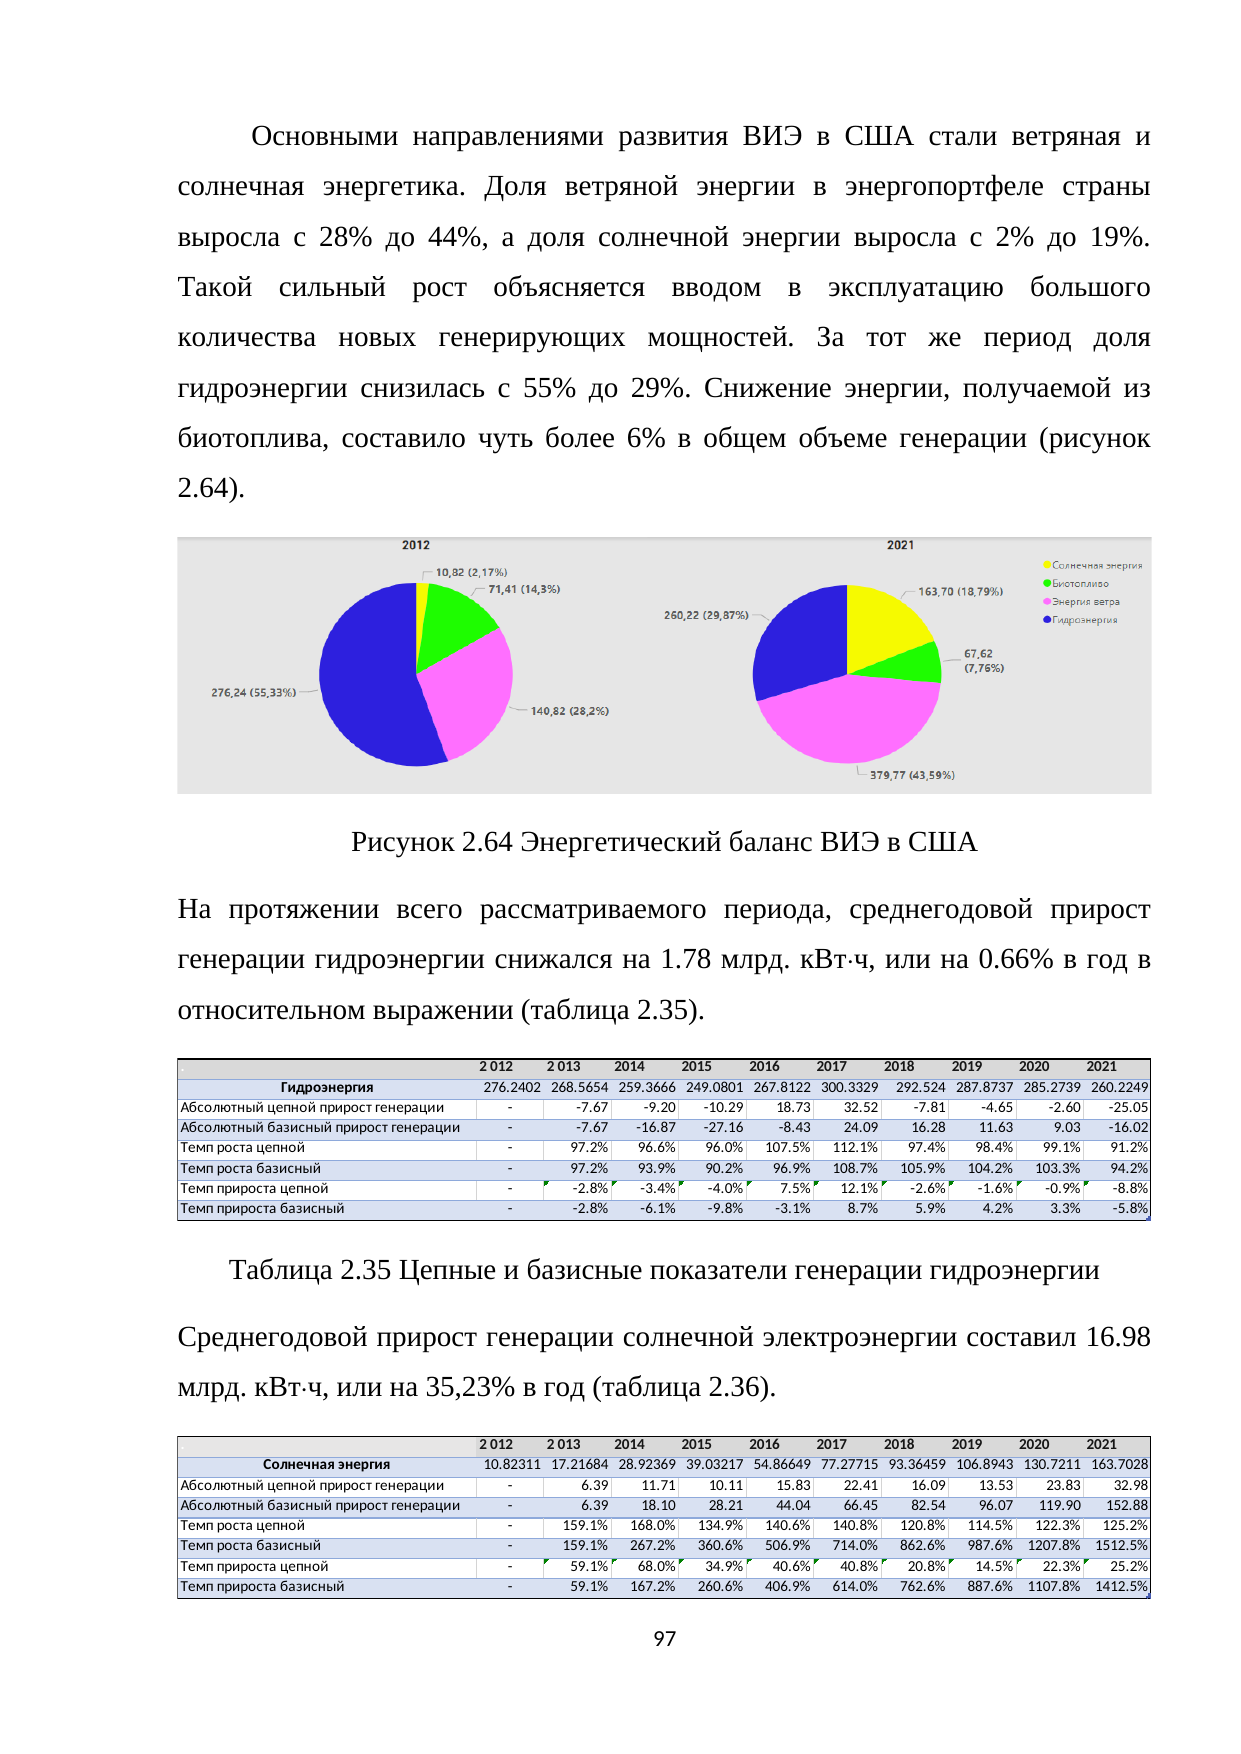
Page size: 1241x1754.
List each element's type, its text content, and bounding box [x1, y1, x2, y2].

text На протяжении всего рассматриваемого периода, среднегодовой прирост генерации гидроэнергии снижался на 1.78 млрд. кВт⋅ч, или на 0.66% в год в относительном выражении (таблица 2.35). [177, 891, 1152, 1025]
text Среднегодовой прирост генерации солнечной электроэнергии составил 16.98 млрд. кВт⋅ч, или на 35,23% в год (таблица 2.36). [177, 1319, 1152, 1403]
text Основными направлениями развития ВИЭ в США стали ветряная и солнечная энергетика. Доля ветряной энергии в энергопортфеле страны выросла с 28% до 44%, а доля солнечной энергии выросла с 2% до 19%. Такой сильный рост объясняется вводом в эксплуатацию большого количества новых генерирующих мощностей. За тот же период доля гидроэнергии снизилась с 55% до 29%. Снижение энергии, получаемой из биотоплива, составило чуть более 6% в общем объеме генерации (рисунок 2.64). [177, 118, 1152, 504]
text Рисунок 2.64 Энергетический баланс ВИЭ в США [177, 824, 1152, 858]
picture [177, 537, 1152, 794]
text Таблица 2.35 Цепные и базисные показатели генерации гидроэнергии [177, 1252, 1152, 1286]
